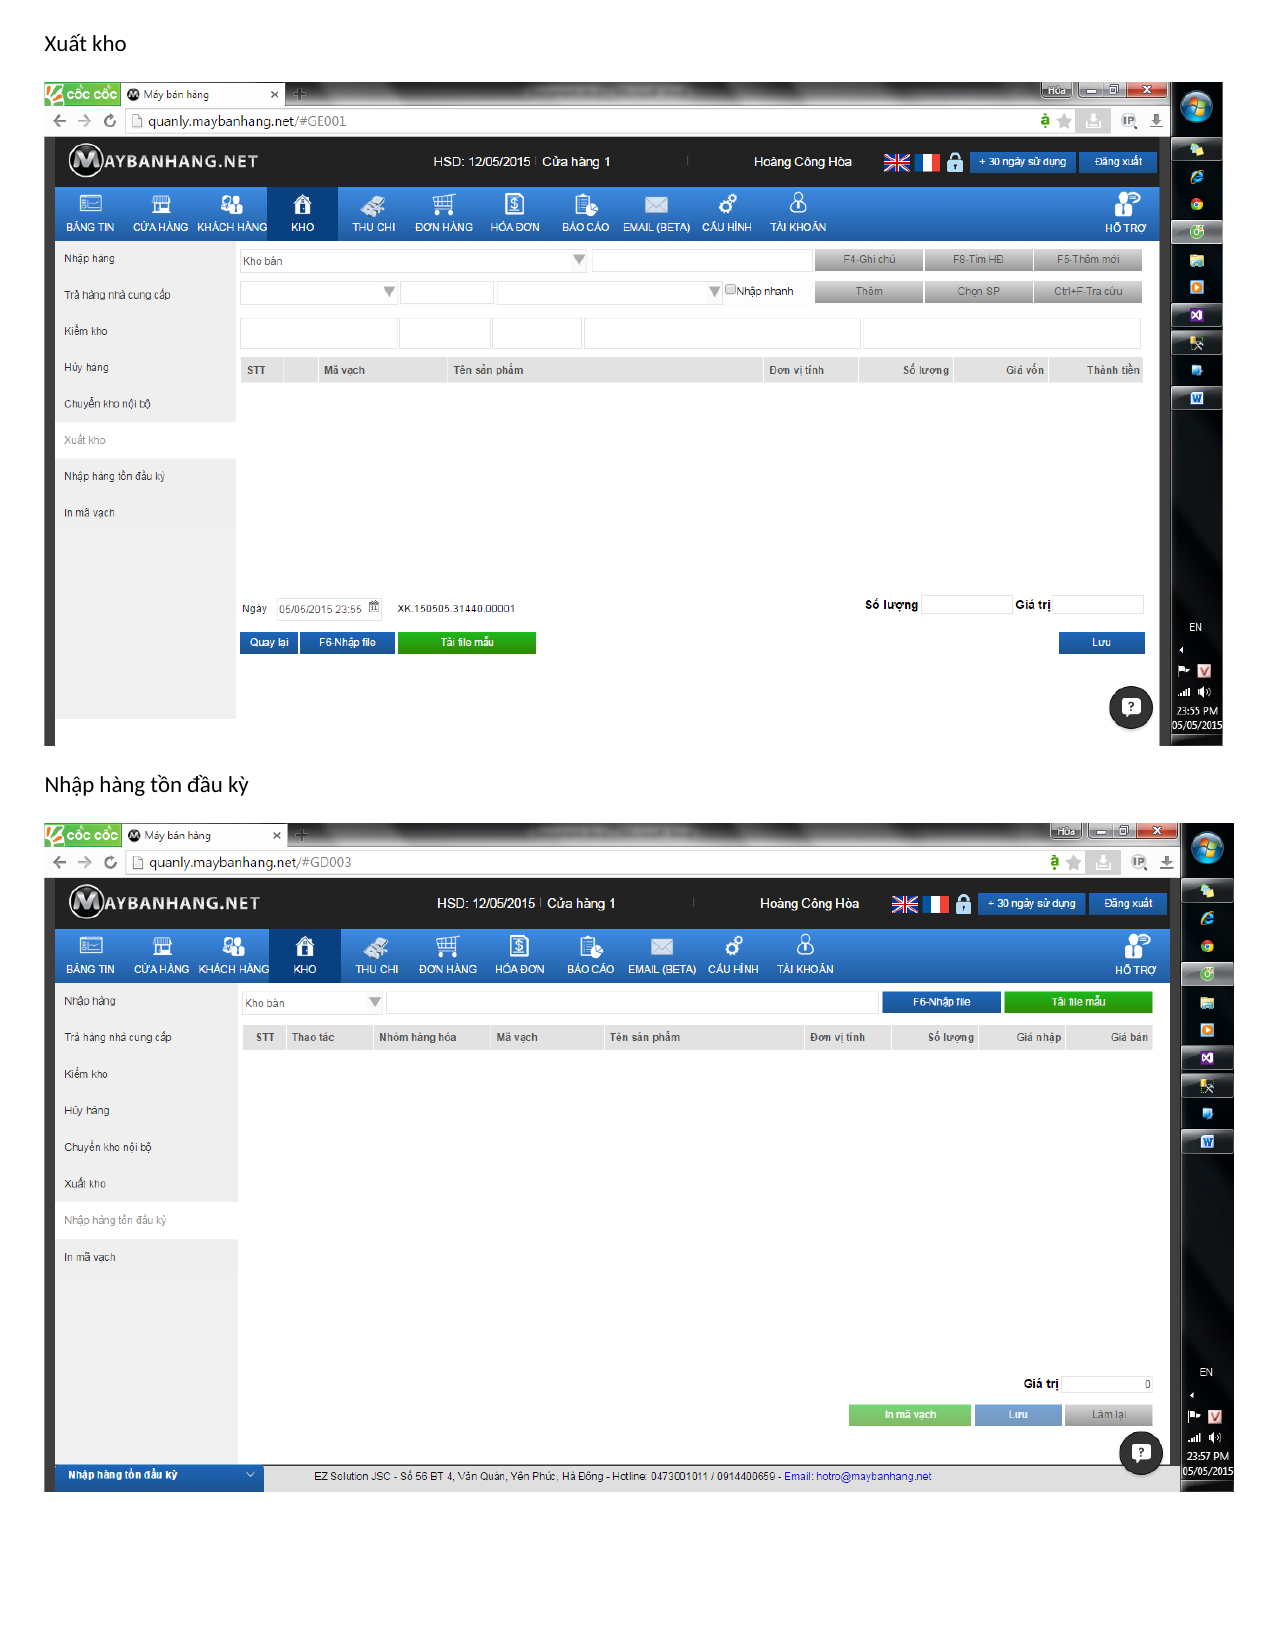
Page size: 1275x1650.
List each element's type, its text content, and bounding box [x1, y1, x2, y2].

text Nhập hàng tồn đầu kỳ [44, 770, 1240, 798]
picture [44, 82, 1223, 746]
picture [44, 823, 1234, 1492]
text Xuất kho [44, 29, 1240, 58]
